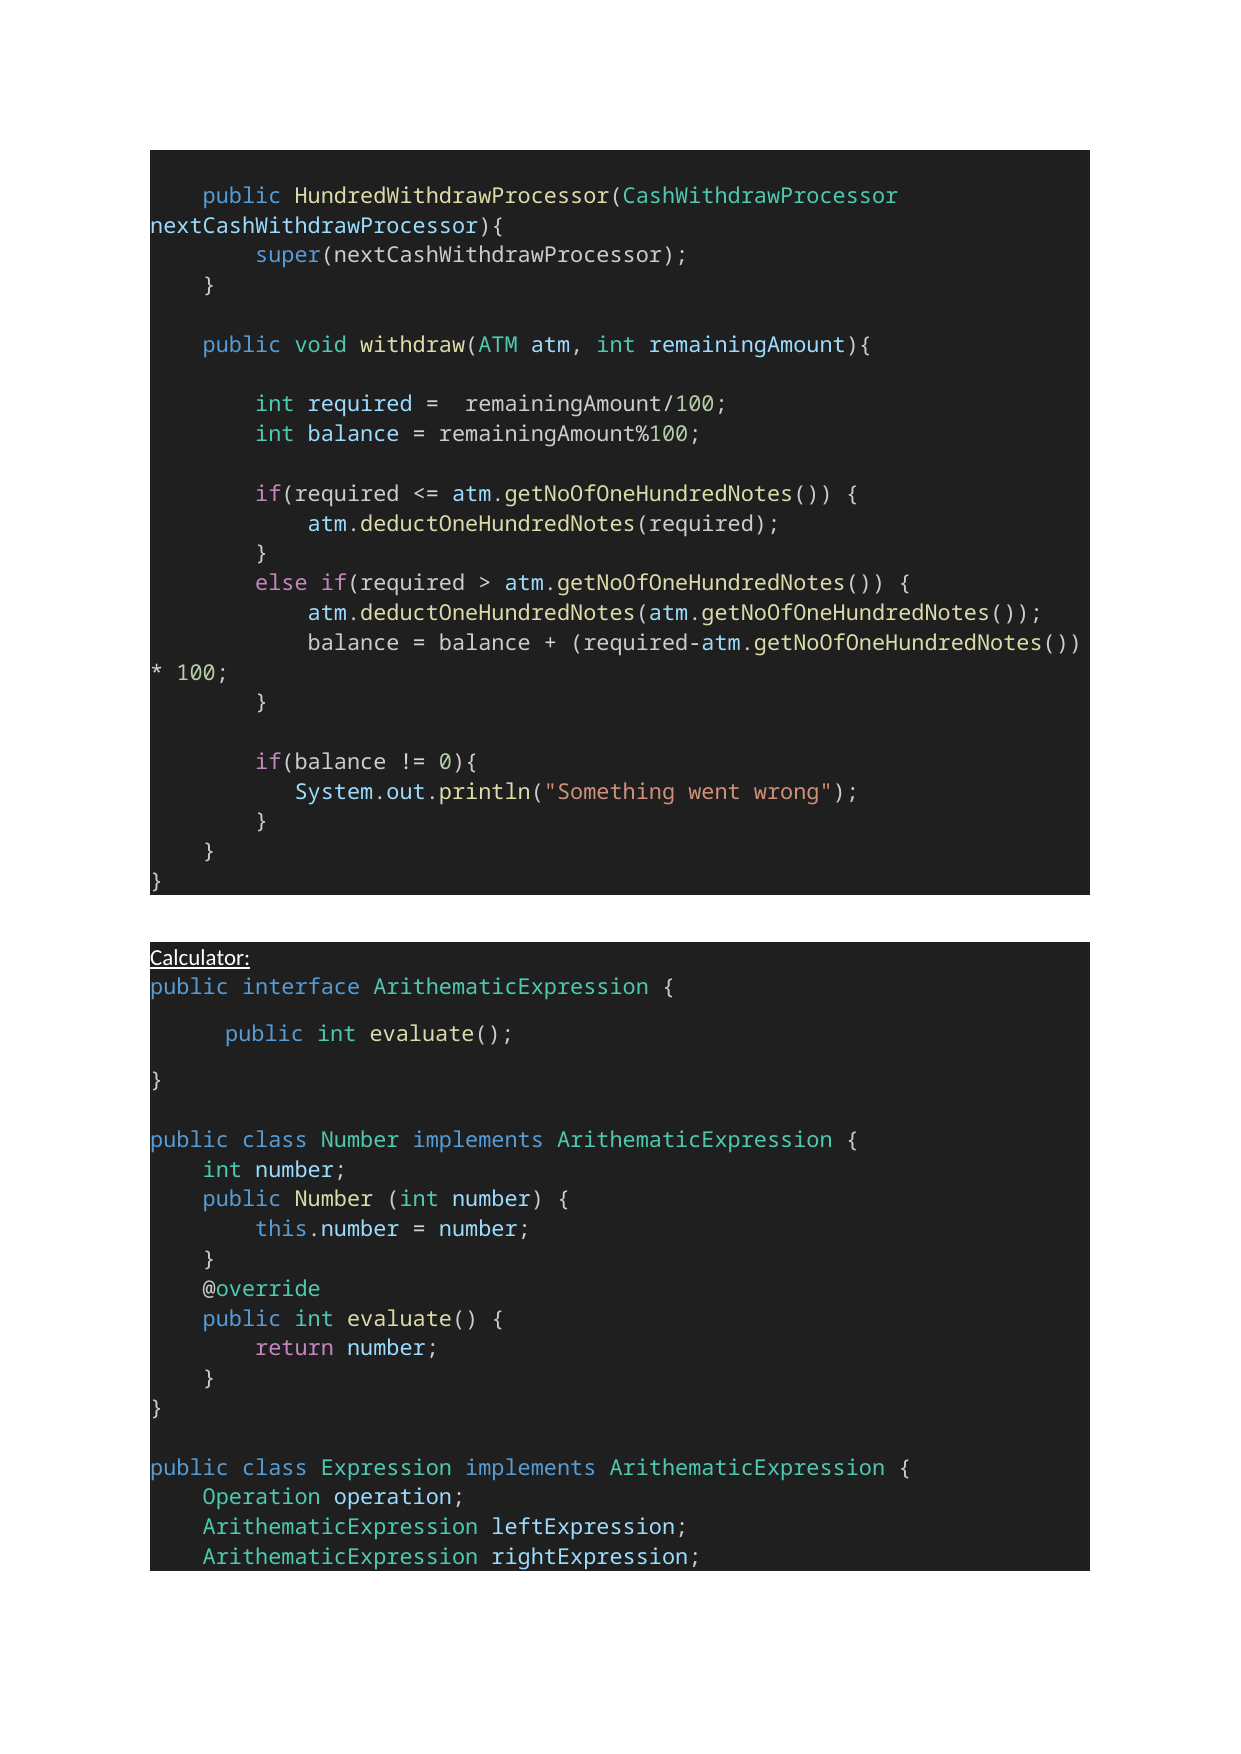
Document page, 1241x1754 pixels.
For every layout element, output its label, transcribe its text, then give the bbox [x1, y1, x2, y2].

text } [150, 1392, 1090, 1422]
text Calculator: public interface ArithematicExpression { [150, 942, 1090, 1001]
text } [150, 1064, 1090, 1094]
text public class Expression implements ArithematicExpression { [150, 1452, 1090, 1481]
text public class Number implements ArithematicExpression { [150, 1124, 1090, 1154]
text int required = remainingAmount/100; [150, 388, 1090, 418]
text int balance = remainingAmount%100; [150, 418, 1090, 448]
text public Number (int number) { [150, 1183, 1090, 1213]
text @override [150, 1273, 1090, 1303]
text public HundredWithdrawProcessor(CashWithdrawProcessor nextCashWithdrawProcessor){ [150, 180, 1090, 239]
text balance = balance + (required-atm.getNoOfOneHundredNotes()) * 100; [150, 627, 1090, 686]
text public int evaluate(); [150, 1018, 1090, 1048]
text } [150, 835, 1090, 865]
text System.out.println("Something went wrong"); [150, 776, 1090, 805]
text public int evaluate() { [150, 1303, 1090, 1332]
text if(balance != 0){ [150, 746, 1090, 776]
text } [150, 1243, 1090, 1273]
text } [150, 1362, 1090, 1392]
text } [150, 269, 1090, 299]
text atm.deductOneHundredNotes(required); [150, 507, 1090, 537]
text } [150, 805, 1090, 835]
text ArithematicExpression leftExpression; [150, 1511, 1090, 1541]
text } [150, 686, 1090, 716]
text } [150, 865, 1090, 895]
text atm.deductOneHundredNotes(atm.getNoOfOneHundredNotes()); [150, 597, 1090, 627]
text else if(required > atm.getNoOfOneHundredNotes()) { [150, 567, 1090, 597]
text this.number = number; [150, 1213, 1090, 1243]
text } [150, 537, 1090, 567]
text super(nextCashWithdrawProcessor); [150, 239, 1090, 269]
text ArithematicExpression rightExpression; [150, 1541, 1090, 1571]
text Operation operation; [150, 1481, 1090, 1511]
text public void withdraw(ATM atm, int remainingAmount){ [150, 329, 1090, 358]
text int number; [150, 1154, 1090, 1183]
text if(required <= atm.getNoOfOneHundredNotes()) { [150, 478, 1090, 507]
text return number; [150, 1332, 1090, 1362]
